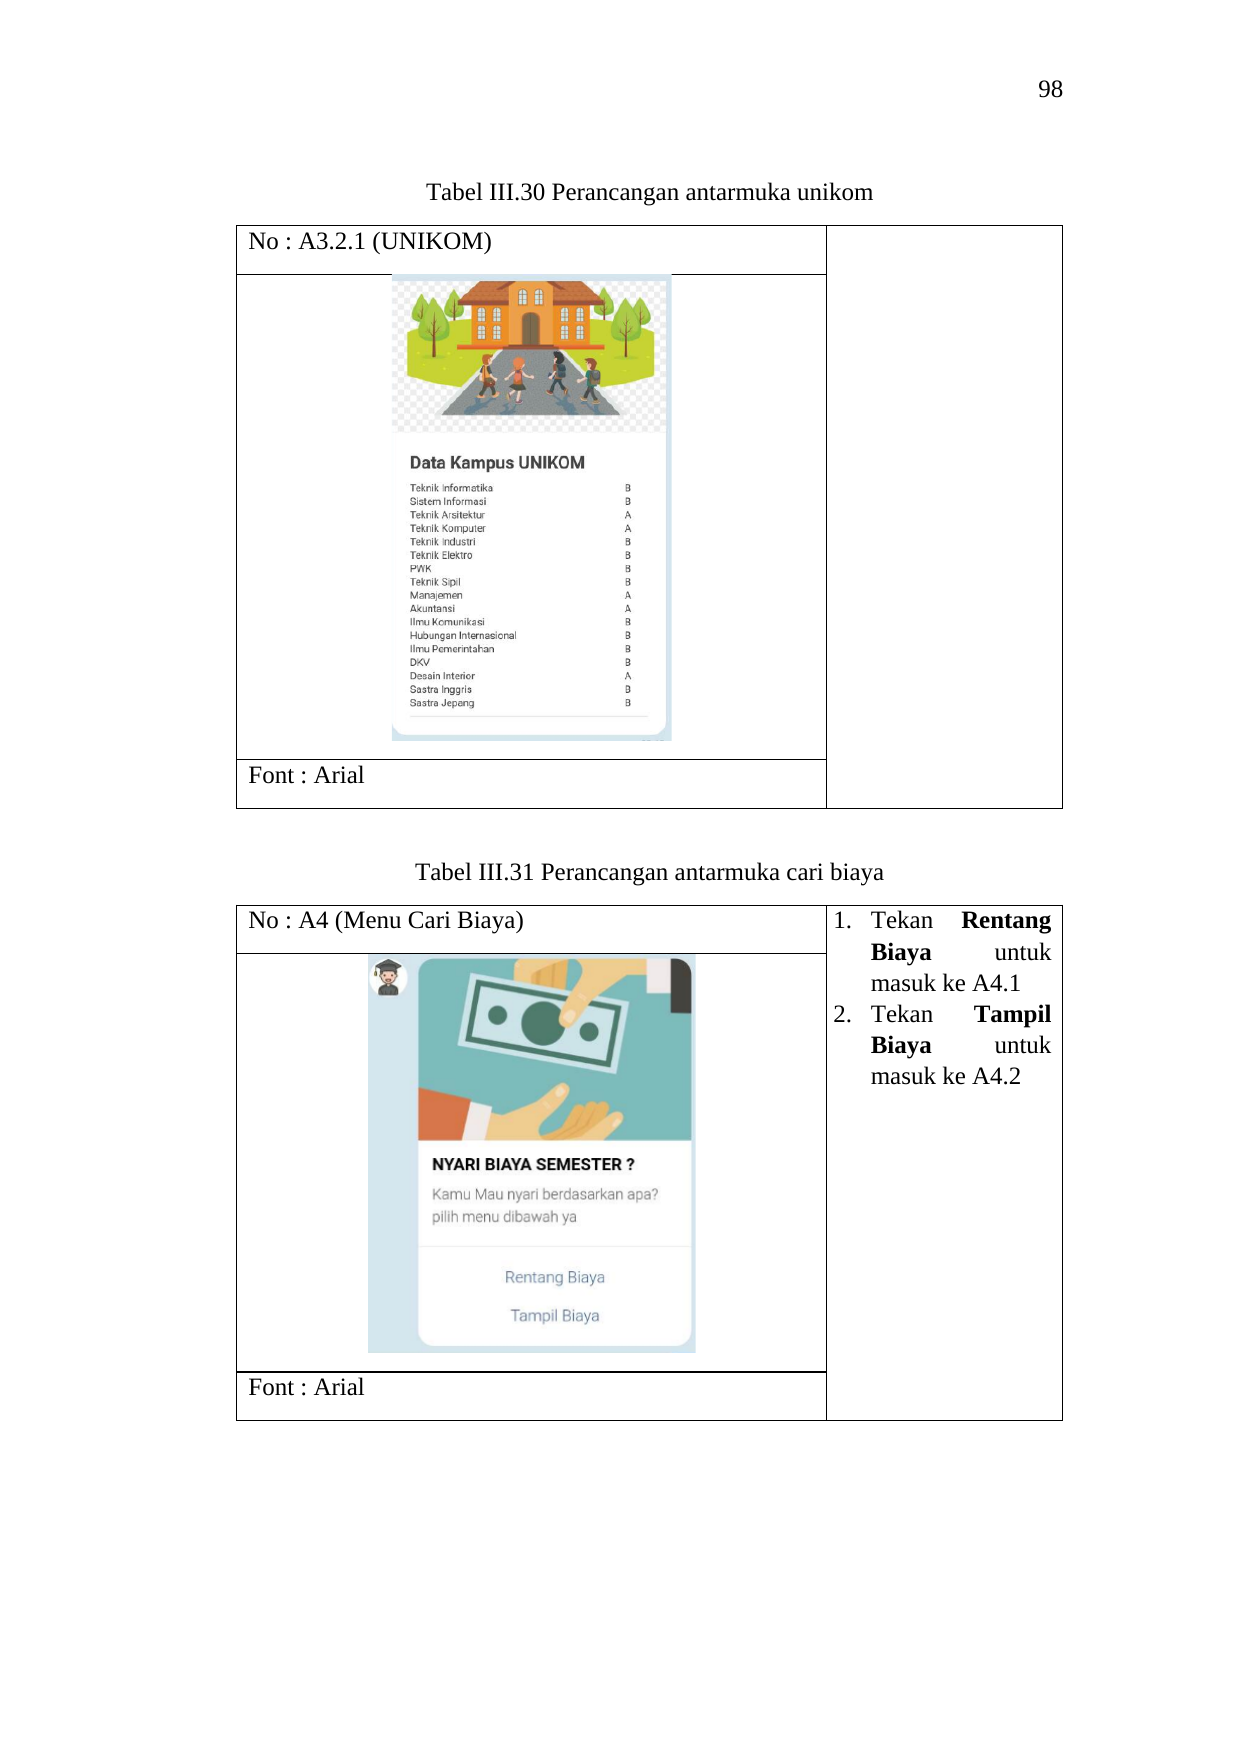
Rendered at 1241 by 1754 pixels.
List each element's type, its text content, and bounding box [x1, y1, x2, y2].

picture [391, 274, 672, 741]
table_cell Font : Arial [237, 1373, 826, 1420]
table_cell [237, 954, 826, 1371]
table_cell Font : Arial [237, 760, 826, 808]
table_header No : A4 (Menu Cari Biaya) [237, 906, 826, 953]
text Tabel III.30 Perancangan antarmuka unikom [236, 177, 1063, 206]
table_header [827, 226, 1062, 808]
text Tabel III.31 Perancangan antarmuka cari biaya [236, 857, 1063, 886]
table_header No : A3.2.1 (UNIKOM) [237, 226, 826, 274]
table_header Tekan Rentang Biaya untuk masuk ke A4.1 Tekan Tampil Biaya untuk masuk ke A4.2 [827, 906, 1062, 1420]
picture [368, 954, 696, 1353]
table_cell [237, 275, 826, 759]
